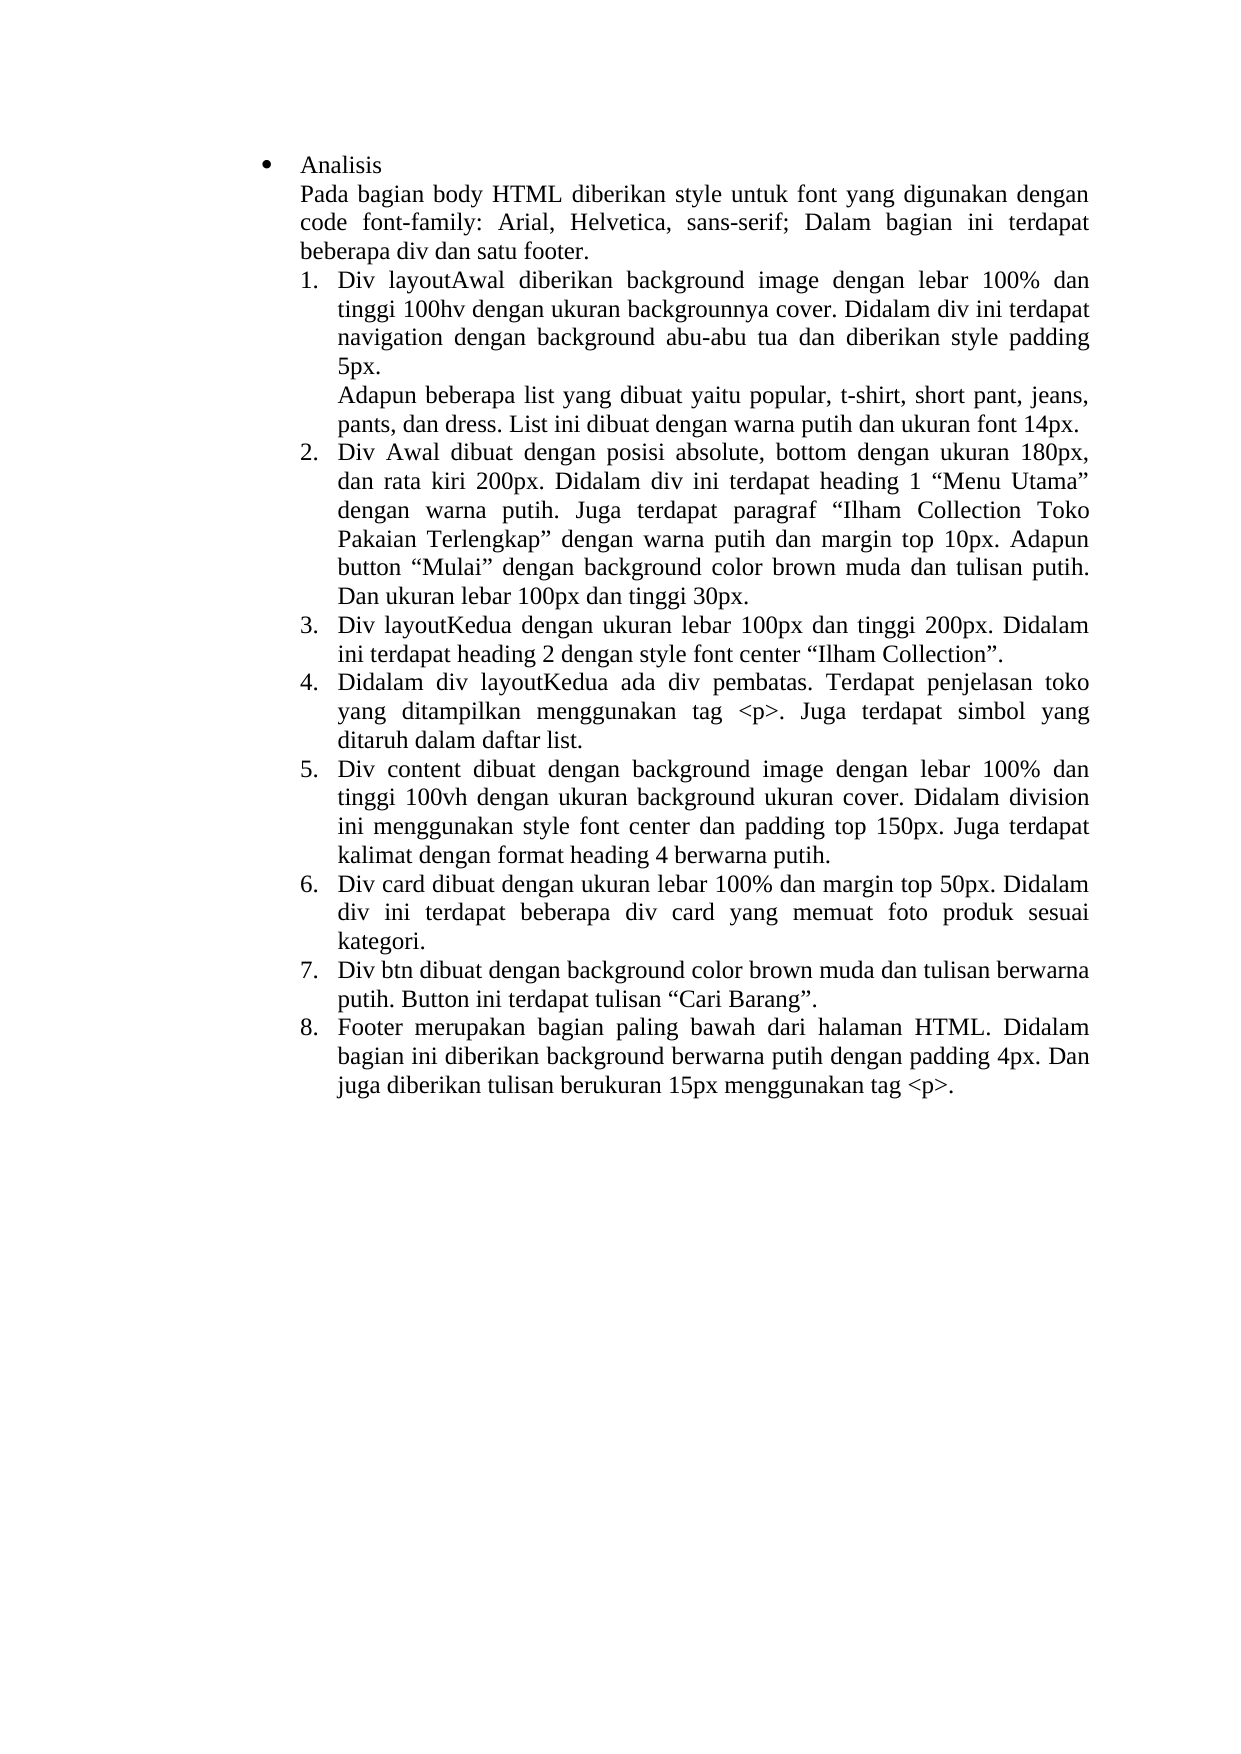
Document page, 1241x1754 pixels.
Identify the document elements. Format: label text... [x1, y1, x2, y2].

list Div card dibuat dengan ukuran lebar 100% dan margin top 50px. Didalam div ini terdapat beberapa div card yang memuat foto produk sesuai kategori. [300, 869, 1090, 955]
list Didalam div layoutKedua ada div pembatas. Terdapat penjelasan toko yang ditampilkan menggunakan tag <p>. Juga terdapat simbol yang ditaruh dalam daftar list. [300, 667, 1090, 754]
list Div content dibuat dengan background image dengan lebar 100% dan tinggi 100vh dengan ukuran background ukuran cover. Didalam division ini menggunakan style font center dan padding top 150px. Juga terdapat kalimat dengan format heading 4 berwarna putih. [300, 754, 1090, 869]
list Div btn dibuat dengan background color brown muda dan tulisan berwarna putih. Button ini terdapat tulisan “Cari Barang”. [300, 955, 1090, 1012]
list Div Awal dibuat dengan posisi absolute, bottom dengan ukuran 180px, dan rata kiri 200px. Didalam div ini terdapat heading 1 “Menu Utama” dengan warna putih. Juga terdapat paragraf “Ilham Collection Toko Pakaian Terlengkap” dengan warna putih dan margin top 10px. Adapun button “Mulai” dengan background color brown muda dan tulisan putih. Dan ukuran lebar 100px dan tinggi 30px. [300, 437, 1090, 610]
list Analisis [262, 150, 1090, 179]
list Footer merupakan bagian paling bawah dari halaman HTML. Didalam bagian ini diberikan background berwarna putih dengan padding 4px. Dan juga diberikan tulisan berukuran 15px menggunakan tag <p>. [300, 1012, 1090, 1099]
list Adapun beberapa list yang dibuat yaitu popular, t-shirt, short pant, jeans, pants, dan dress. List ini dibuat dengan warna putih dan ukuran font 14px. [337, 380, 1090, 437]
list Pada bagian body HTML diberikan style untuk font yang digunakan dengan code font-family: Arial, Helvetica, sans-serif; Dalam bagian ini terdapat beberapa div dan satu footer. [300, 179, 1090, 265]
list Div layoutAwal diberikan background image dengan lebar 100% dan tinggi 100hv dengan ukuran backgrounnya cover. Didalam div ini terdapat navigation dengan background abu-abu tua dan diberikan style padding 5px. [300, 265, 1090, 380]
list Div layoutKedua dengan ukuran lebar 100px dan tinggi 200px. Didalam ini terdapat heading 2 dengan style font center “Ilham Collection”. [300, 610, 1090, 667]
